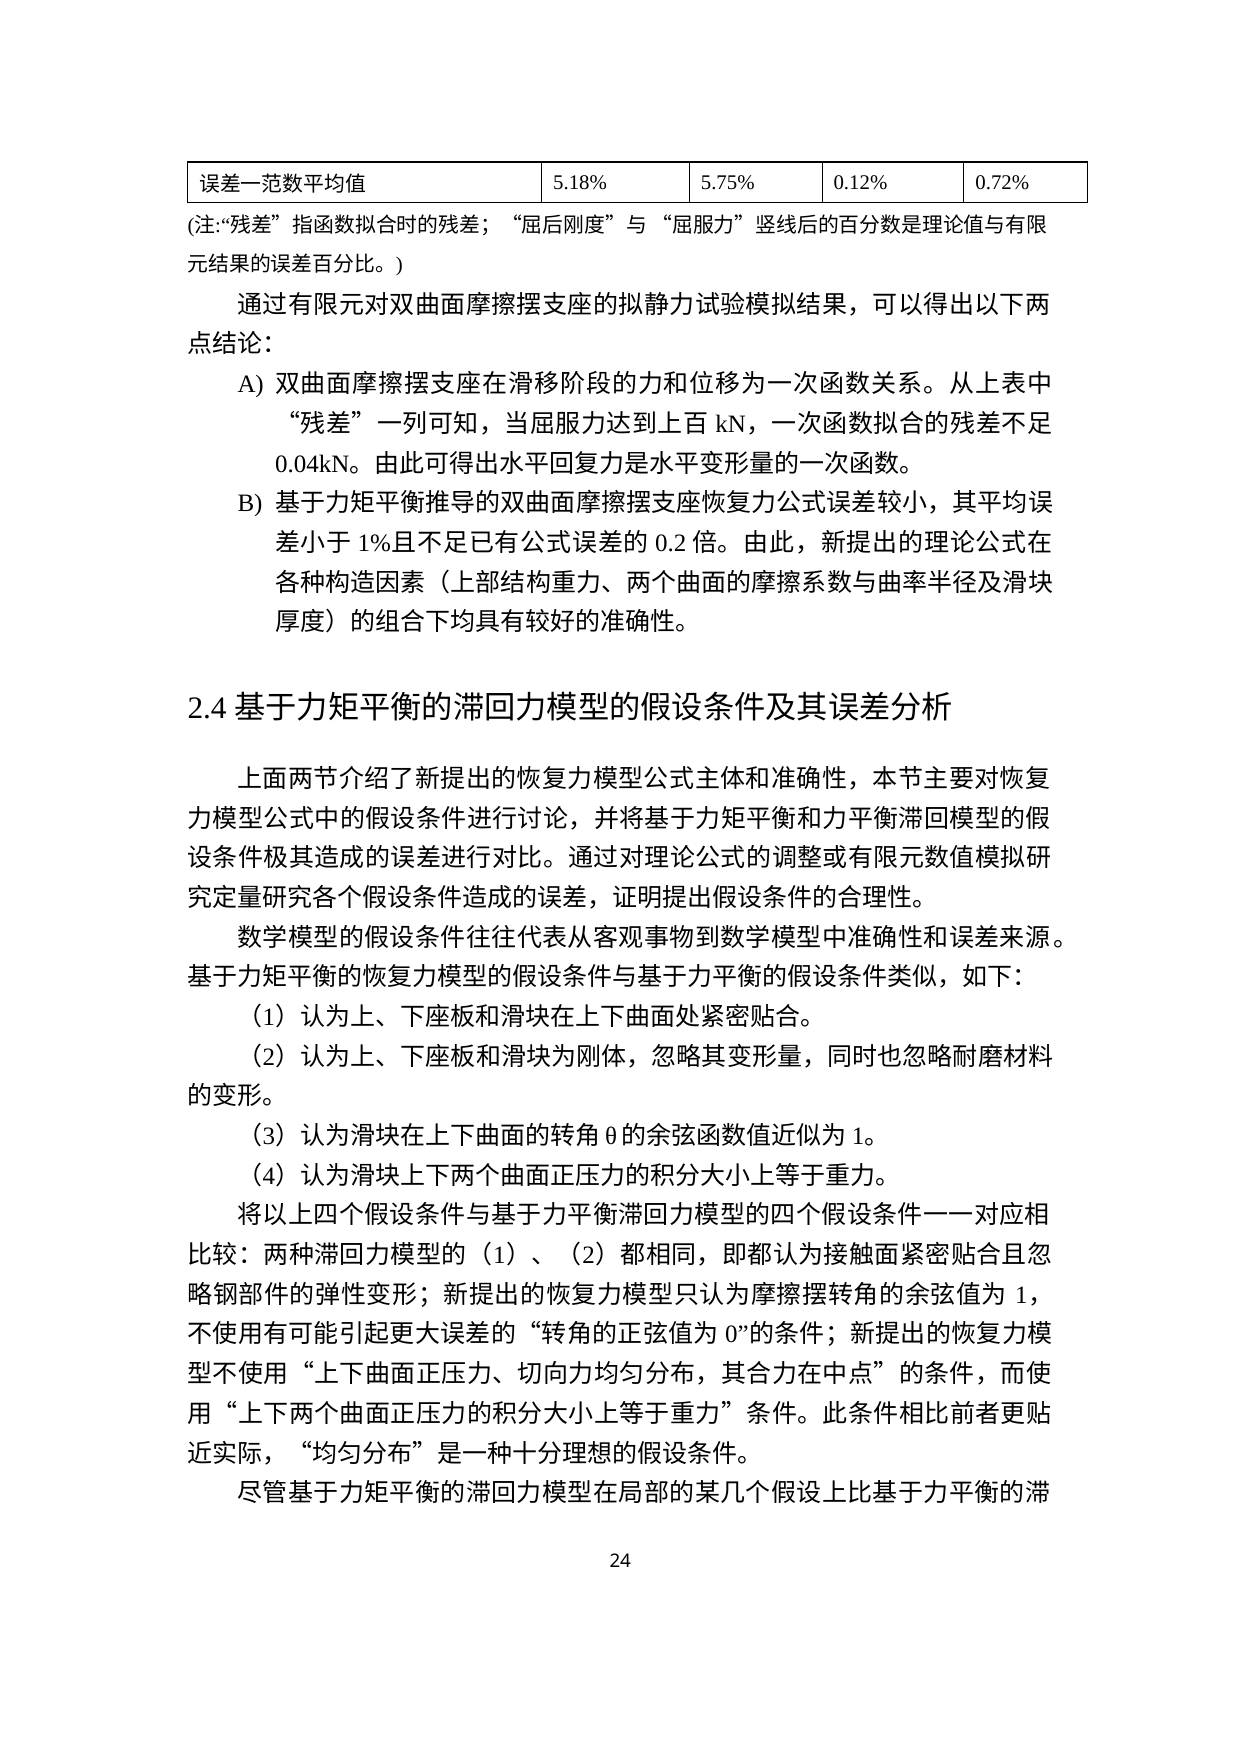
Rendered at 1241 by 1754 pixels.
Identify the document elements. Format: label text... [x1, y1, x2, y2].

text 数学模型的假设条件往往代表从客观事物到数学模型中准确性和误差来源。基于力矩平衡的恢复力模型的假设条件与基于力平衡的假设条件类似，如下： [187, 915, 1053, 995]
table_cell 0.72% [964, 163, 1087, 202]
table_cell 误差一范数平均值 [188, 163, 541, 202]
subtitle 基于力矩平衡的滞回力模型的假设条件及其误差分析 [187, 665, 1053, 744]
text 将以上四个假设条件与基于力平衡滞回力模型的四个假设条件一一对应相比较：两种滞回力模型的（1）、（2）都相同，即都认为接触面紧密贴合且忽略钢部件的弹性变形；新提出的恢复力模型只认为摩擦摆转角的余弦值为1，不使用有可能引起更大误差的“转角的正弦值为0”的条件；新提出的恢复力模型不使用“上下曲面正压力、切向力均匀分布，其合力在中点”的条件，而使用“上下两个曲面正压力的积分大小上等于重力”条件。此条件相比前者更贴近实际，“均匀分布”是一种十分理想的假设条件。 [187, 1193, 1053, 1471]
text 上面两节介绍了新提出的恢复力模型公式主体和准确性，本节主要对恢复力模型公式中的假设条件进行讨论，并将基于力矩平衡和力平衡滞回模型的假设条件极其造成的误差进行对比。通过对理论公式的调整或有限元数值模拟研究定量研究各个假设条件造成的误差，证明提出假设条件的合理性。 [187, 757, 1053, 915]
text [187, 1471, 1053, 1511]
text （3）认为滑块在上下曲面的转角θ的余弦函数值近似为1。 [187, 1114, 1053, 1153]
text (注:“残差”指函数拟合时的残差；“屈后刚度”与 “屈服力”竖线后的百分数是理论值与有限元结果的误差百分比。) [187, 203, 1053, 283]
table_cell 5.75% [690, 163, 822, 202]
text （4）认为滑块上下两个曲面正压力的积分大小上等于重力。 [187, 1153, 1053, 1193]
text 通过有限元对双曲面摩擦摆支座的拟静力试验模拟结果，可以得出以下两点结论： [187, 283, 1053, 362]
table_cell 5.18% [542, 163, 689, 202]
text （1）认为上、下座板和滑块在上下曲面处紧密贴合。 [237, 995, 1053, 1034]
text （2）认为上、下座板和滑块为刚体，忽略其变形量，同时也忽略耐磨材料的变形。 [187, 1034, 1053, 1114]
list 双曲面摩擦摆支座在滑移阶段的力和位移为一次函数关系。从上表中“残差”一列可知，当屈服力达到上百kN，一次函数拟合的残差不足0.04kN。由此可得出水平回复力是水平变形量的一次函数。 [237, 362, 1053, 481]
list 基于力矩平衡推导的双曲面摩擦摆支座恢复力公式误差较小，其平均误差小于1%且不足已有公式误差的0.2倍。由此，新提出的理论公式在各种构造因素（上部结构重力、两个曲面的摩擦系数与曲率半径及滑块厚度）的组合下均具有较好的准确性。 [237, 481, 1053, 640]
table_cell 0.12% [823, 163, 963, 202]
